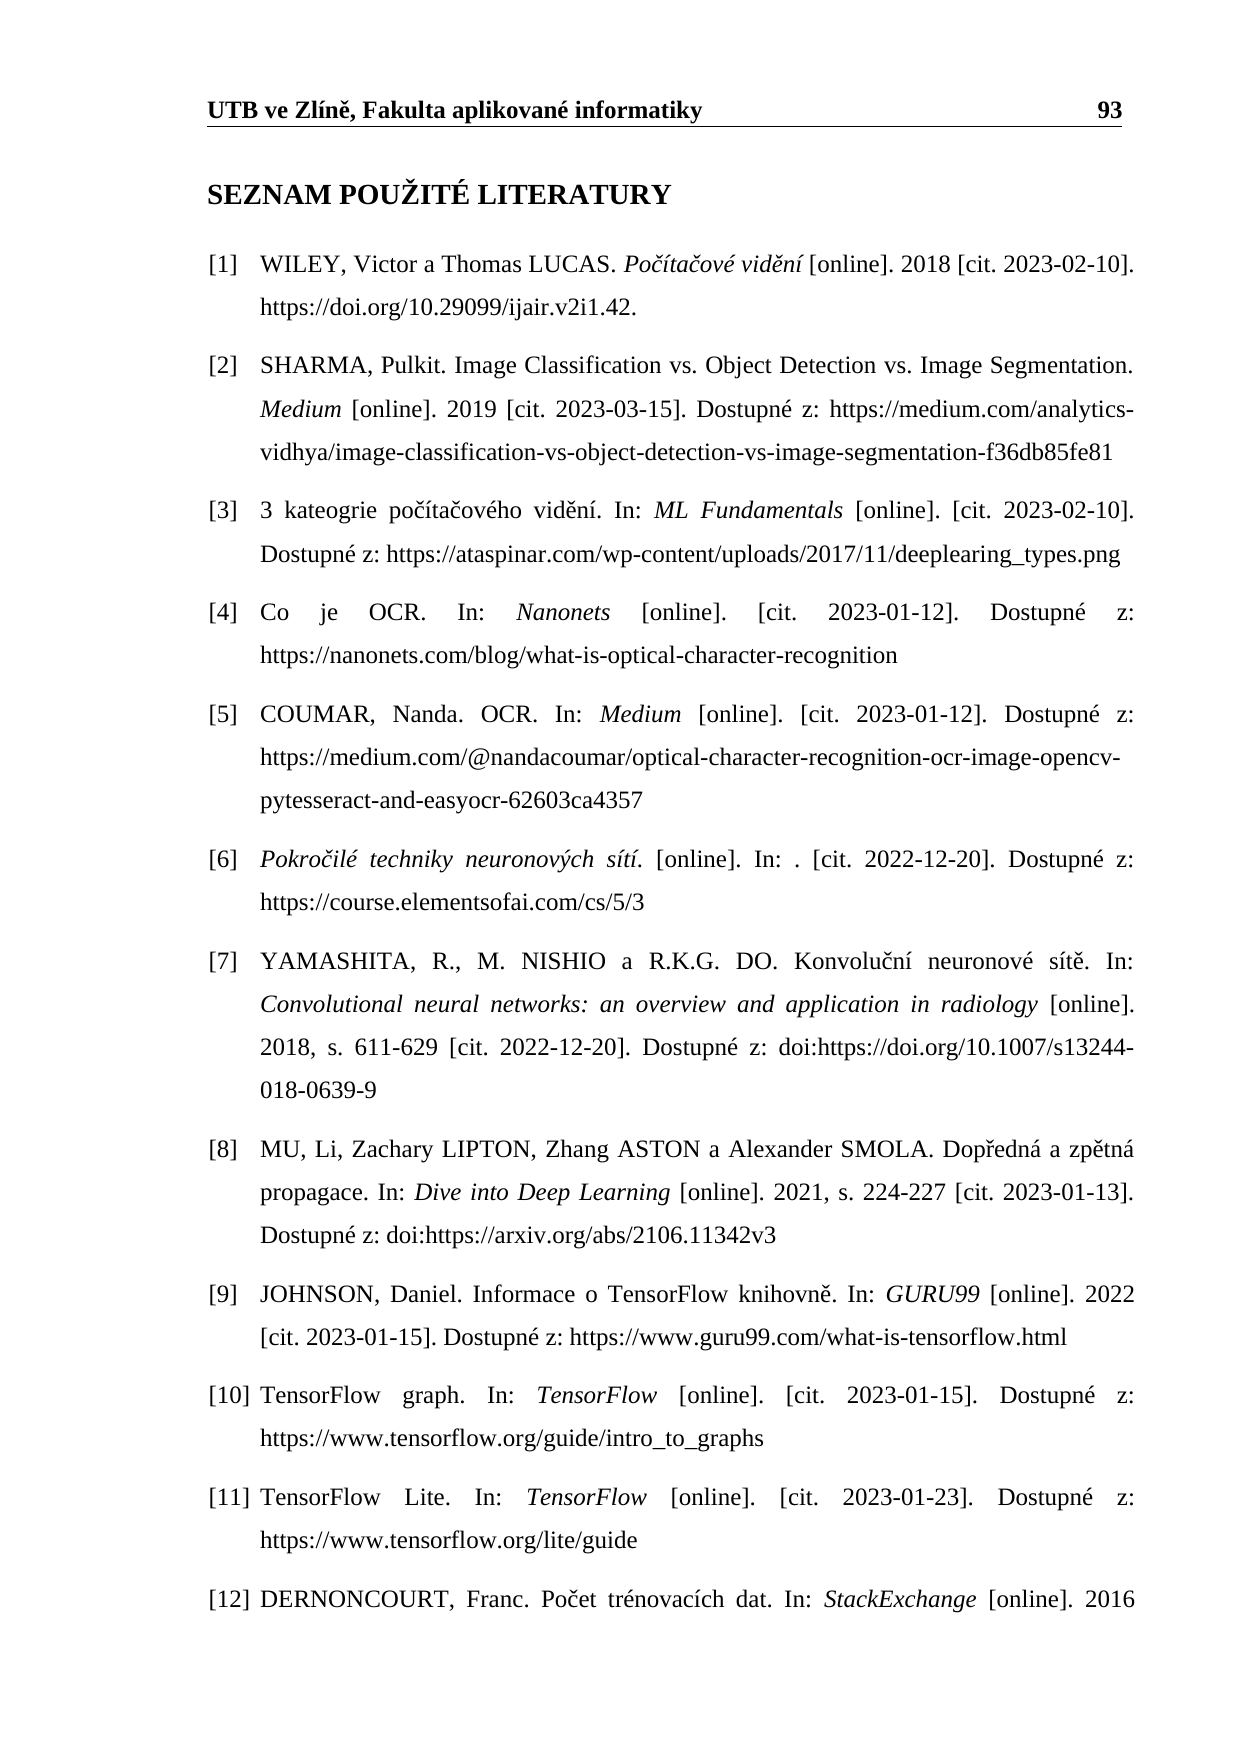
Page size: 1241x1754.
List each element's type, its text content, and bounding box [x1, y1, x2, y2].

table_cell [7] [207, 944, 258, 1132]
table_cell [11] [207, 1481, 258, 1582]
table_cell [2] [207, 349, 258, 494]
table_cell [12] [207, 1583, 258, 1614]
table_cell [10] [207, 1379, 258, 1481]
table_cell Pokročilé techniky neuronových sítí. [online]. In: . [cit. 2022-12-20]. Dostupné z: https://course.elementsofai.com/cs/5/3 [258, 843, 1137, 944]
table_cell TensorFlow Lite. In: TensorFlow [online]. [cit. 2023-01-23]. Dostupné z: https://www.tensorflow.org/lite/guide [258, 1481, 1137, 1582]
text Seznam použité literatury [207, 177, 1122, 211]
table_cell MU, Li, Zachary LIPTON, Zhang ASTON a Alexander SMOLA. Dopředná a zpětná propagace. In: Dive into Deep Learning [online]. 2021, s. 224-227 [cit. 2023-01-13]. Dostupné z: doi:https://arxiv.org/abs/2106.11342v3 [258, 1132, 1137, 1277]
table_cell [6] [207, 843, 258, 944]
table_header [1] [207, 247, 258, 349]
table_cell TensorFlow graph. In: TensorFlow [online]. [cit. 2023-01-15]. Dostupné z: https://www.tensorflow.org/guide/intro_to_graphs [258, 1379, 1137, 1481]
table_cell [4] [207, 596, 258, 697]
table_cell 3 kateogrie počítačového vidění. In: ML Fundamentals [online]. [cit. 2023-02-10]. Dostupné z: https://ataspinar.com/wp-content/uploads/2017/11/deeplearing_types.png [258, 494, 1137, 596]
table_cell YAMASHITA, R., M. NISHIO a R.K.G. DO. Konvoluční neuronové sítě. In: Convolutional neural networks: an overview and application in radiology [online]. 2018, s. 611-629 [cit. 2022-12-20]. Dostupné z: doi:https://doi.org/10.1007/s13244-018-0639-9 [258, 944, 1137, 1132]
table_cell [3] [207, 494, 258, 596]
table_cell COUMAR, Nanda. OCR. In: Medium [online]. [cit. 2023-01-12]. Dostupné z: https://medium.com/@nandacoumar/optical-character-recognition-ocr-image-opencv-pytesseract-and-easyocr-62603ca4357 [258, 698, 1137, 842]
table_cell SHARMA, Pulkit. Image Classification vs. Object Detection vs. Image Segmentation. Medium [online]. 2019 [cit. 2023-03-15]. Dostupné z: https://medium.com/analytics-vidhya/image-classification-vs-object-detection-vs-image-segmentation-f36db85fe81 [258, 349, 1137, 494]
table_cell [5] [207, 698, 258, 842]
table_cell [258, 1583, 1137, 1614]
table_cell [9] [207, 1277, 258, 1379]
table_cell [8] [207, 1132, 258, 1277]
table_cell Co je OCR. In: Nanonets [online]. [cit. 2023-01-12]. Dostupné z: https://nanonets.com/blog/what-is-optical-character-recognition [258, 596, 1137, 697]
table_cell JOHNSON, Daniel. Informace o TensorFlow knihovně. In: GURU99 [online]. 2022 [cit. 2023-01-15]. Dostupné z: https://www.guru99.com/what-is-tensorflow.html [258, 1277, 1137, 1379]
table_header WILEY, Victor a Thomas LUCAS. Počítačové vidění [online]. 2018 [cit. 2023-02-10]. https://doi.org/10.29099/ijair.v2i1.42. [258, 247, 1137, 349]
